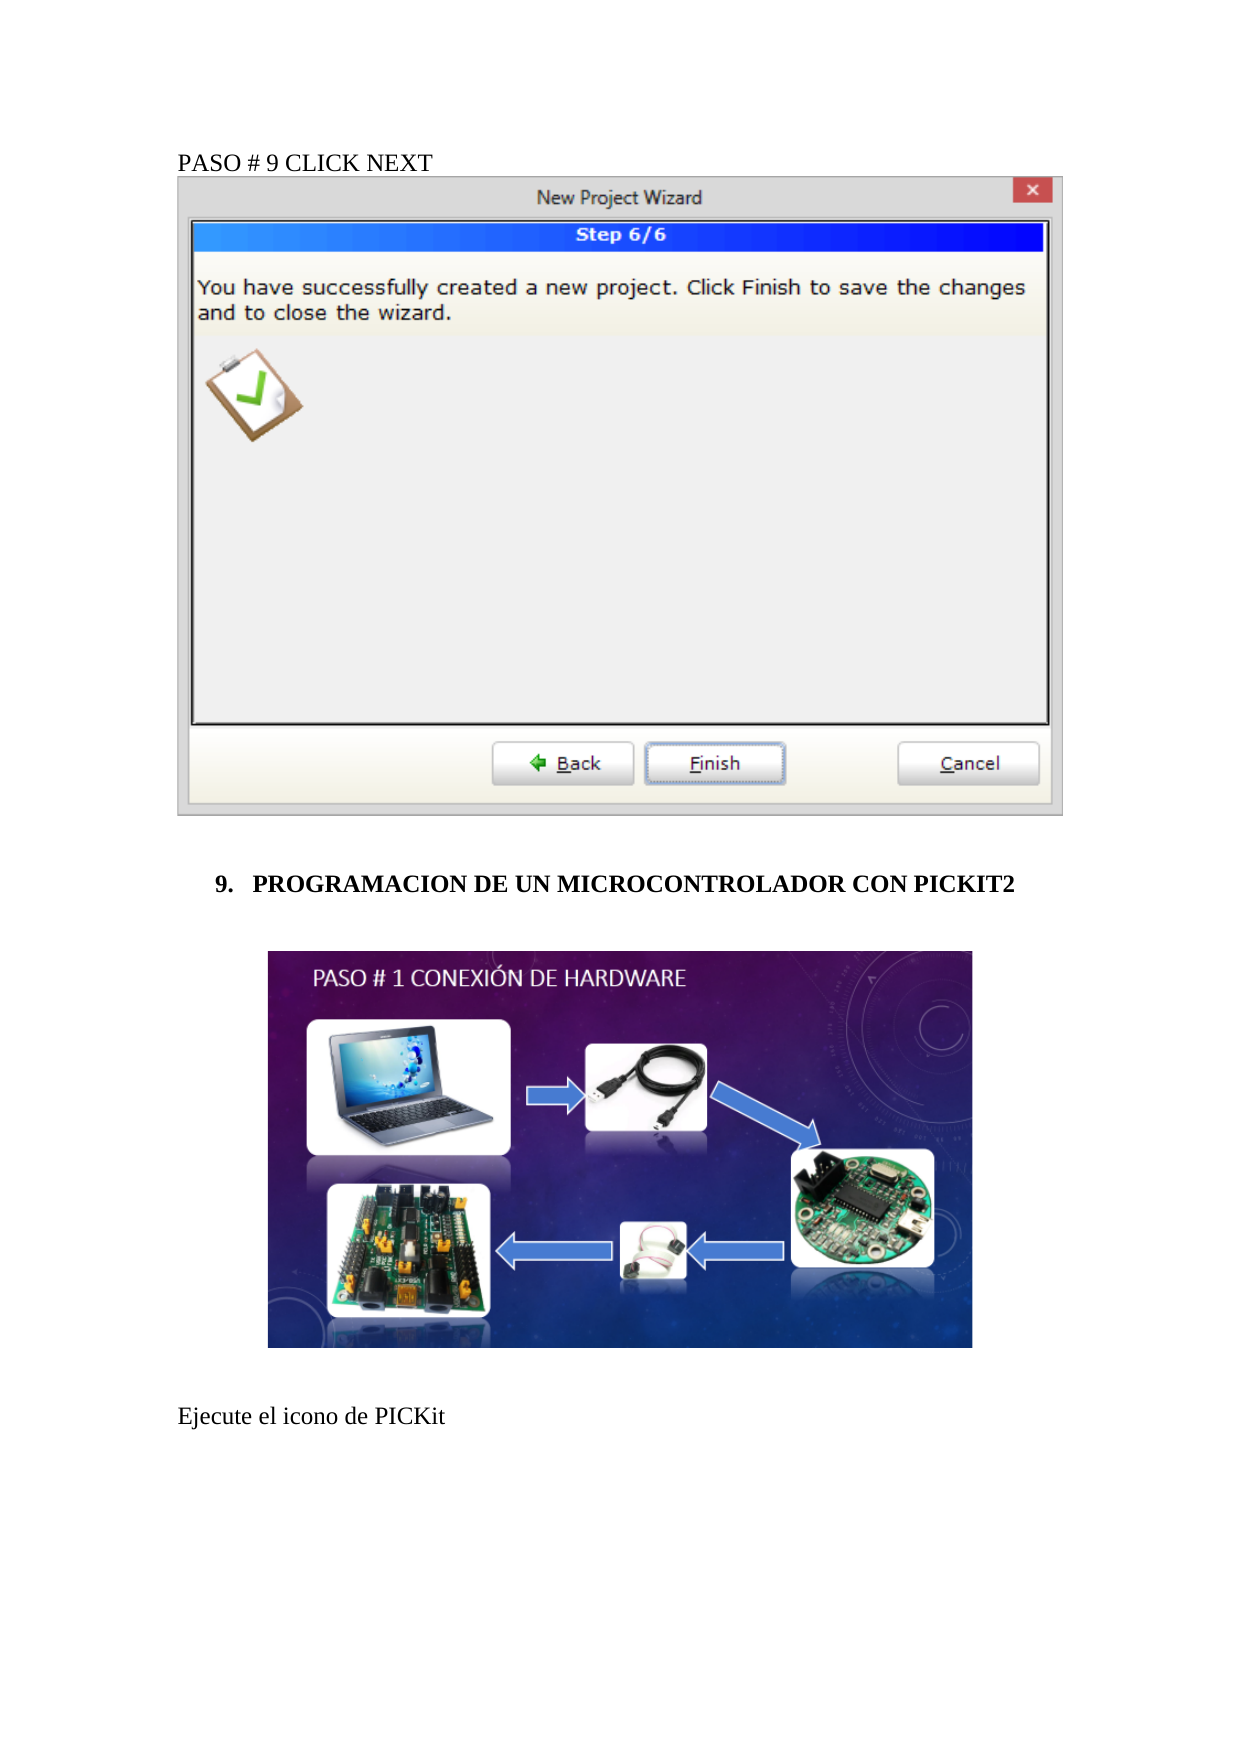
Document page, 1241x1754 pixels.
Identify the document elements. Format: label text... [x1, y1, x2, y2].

picture [177, 176, 1063, 816]
list PROGRAMACION DE UN MICROCONTROLADOR CON PICKIT2 [215, 869, 1063, 898]
text PASO # 9 CLICK NEXT [177, 148, 1063, 176]
text Ejecute el icono de PICKit [177, 1401, 1063, 1430]
picture [267, 951, 973, 1348]
